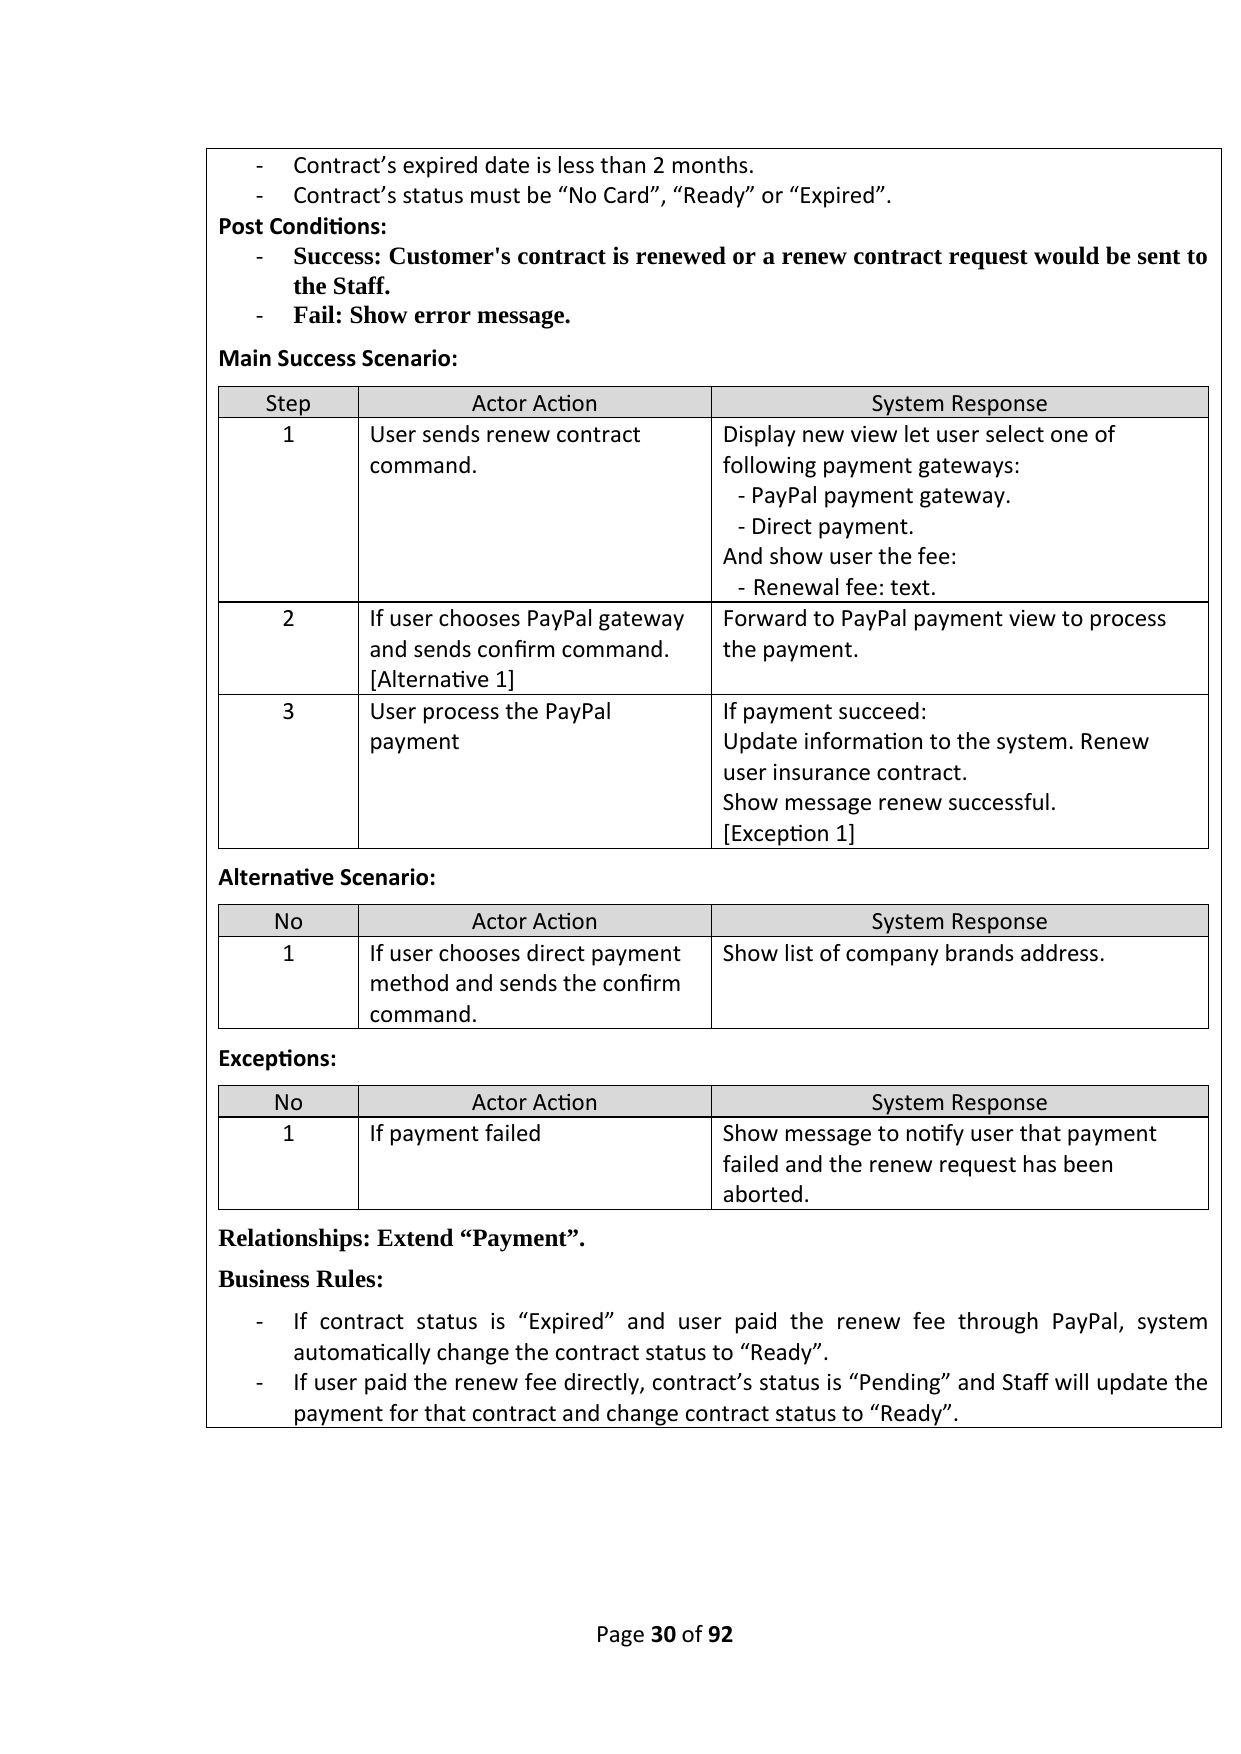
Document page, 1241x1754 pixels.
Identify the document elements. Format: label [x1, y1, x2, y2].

table_cell [207, 149, 1221, 1427]
